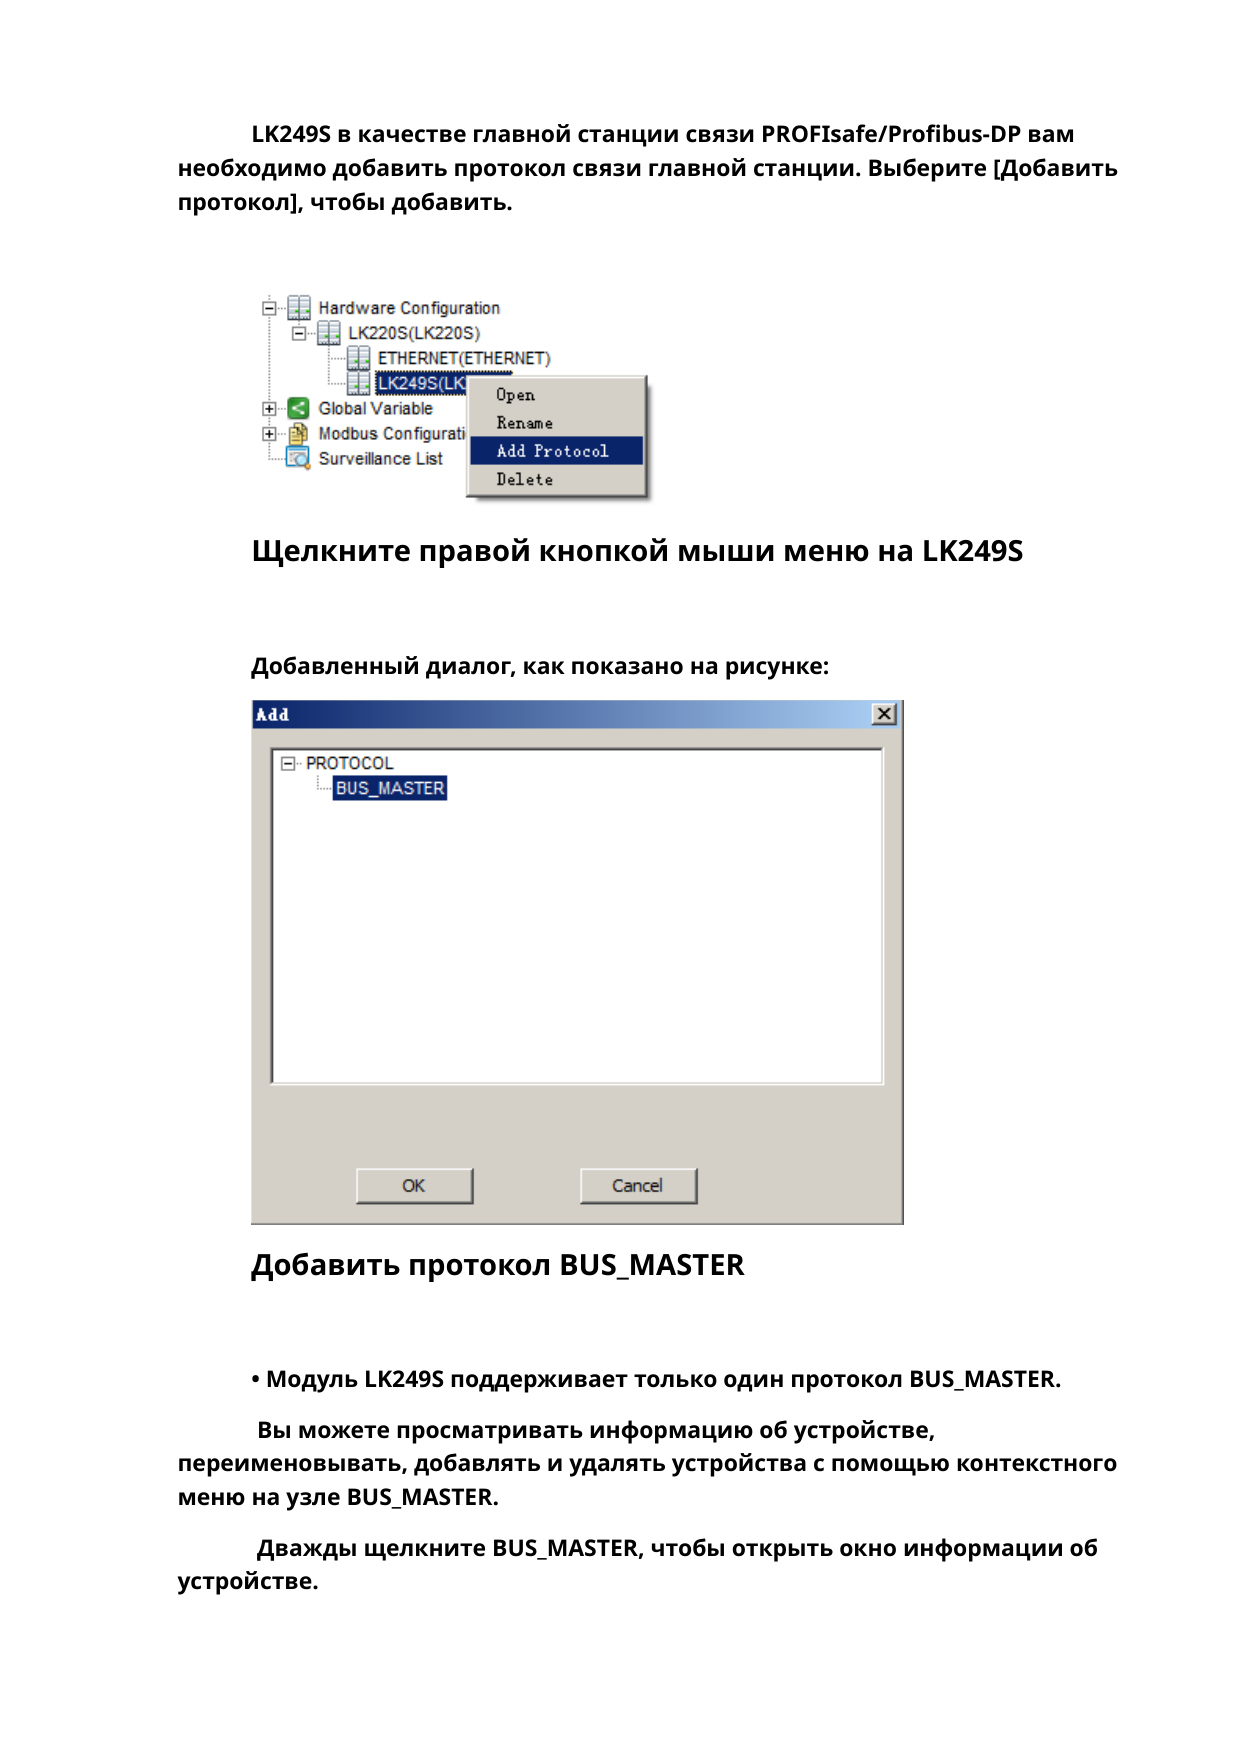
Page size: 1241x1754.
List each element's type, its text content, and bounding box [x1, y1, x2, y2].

picture [251, 286, 662, 512]
text Дважды щелкните BUS_MASTER, чтобы открыть окно информации об устройстве. [177, 1531, 1152, 1596]
picture [251, 700, 904, 1225]
text Добавленный диалог, как показано на рисунке: [177, 649, 1152, 681]
text LK249S в качестве главной станции связи PROFIsafe/Profibus-DP вам необходимо добавить протокол связи главной станции. Выберите [Добавить протокол], чтобы добавить. [177, 118, 1152, 217]
text Добавить протокол BUS_MASTER [177, 1244, 1152, 1284]
text • Модуль LK249S поддерживает только один протокол BUS_MASTER. [177, 1363, 1152, 1394]
text Щелкните правой кнопкой мыши меню на LK249S [177, 531, 1152, 570]
text Вы можете просматривать информацию об устройстве, переименовывать, добавлять и удалять устройства с помощью контекстного меню на узле BUS_MASTER. [177, 1413, 1152, 1512]
